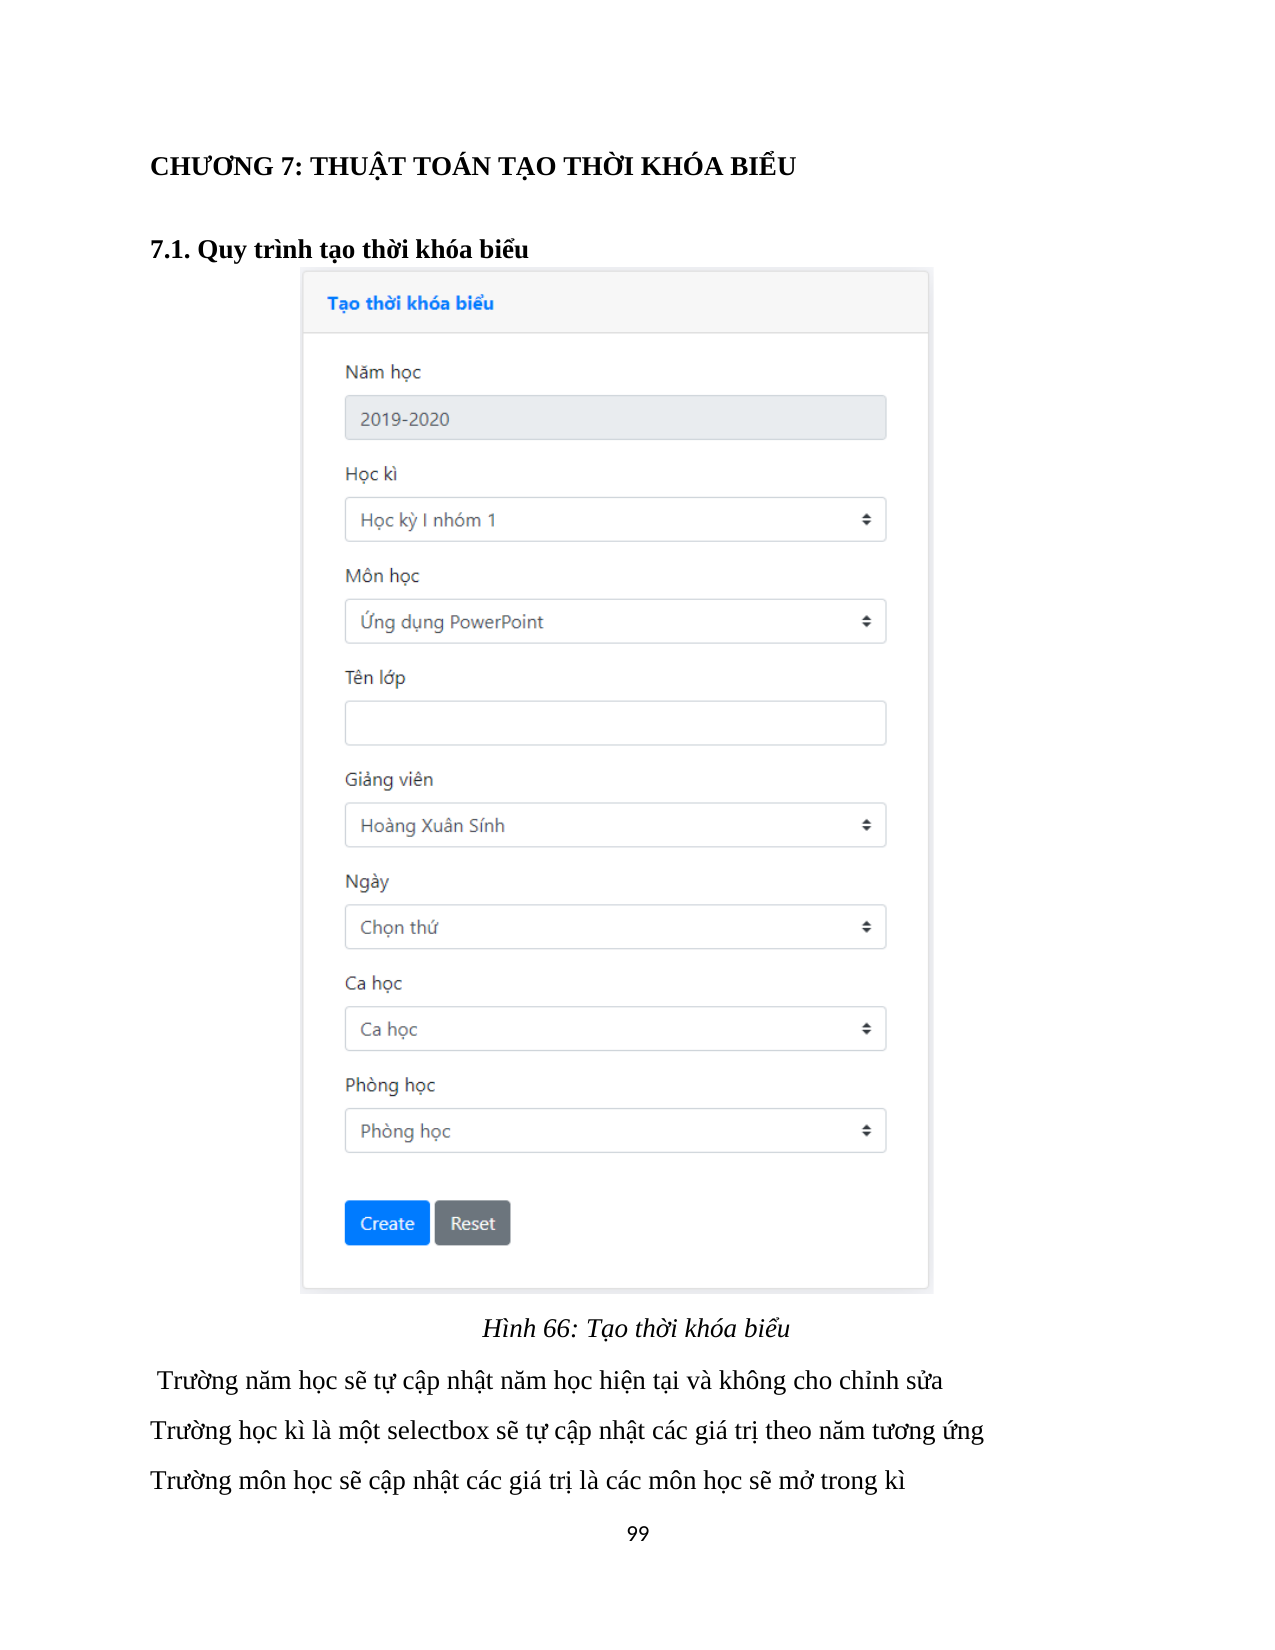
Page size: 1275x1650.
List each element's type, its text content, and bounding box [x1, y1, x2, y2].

subtitle CHƯƠNG 7: THUẬT TOÁN TẠO THỜI KHÓA BIỂU [150, 150, 1125, 181]
text Trường học kì là một selectbox sẽ tự cập nhật các giá trị theo năm tương ứng [150, 1414, 1125, 1445]
subtitle 7.1. Quy trình tạo thời khóa biểu [150, 233, 1125, 265]
text Trường năm học sẽ tự cập nhật năm học hiện tại và không cho chỉnh sửa [150, 1364, 1125, 1395]
picture [300, 267, 934, 1294]
text Trường môn học sẽ cập nhật các giá trị là các môn học sẽ mở trong kì [150, 1464, 1125, 1496]
